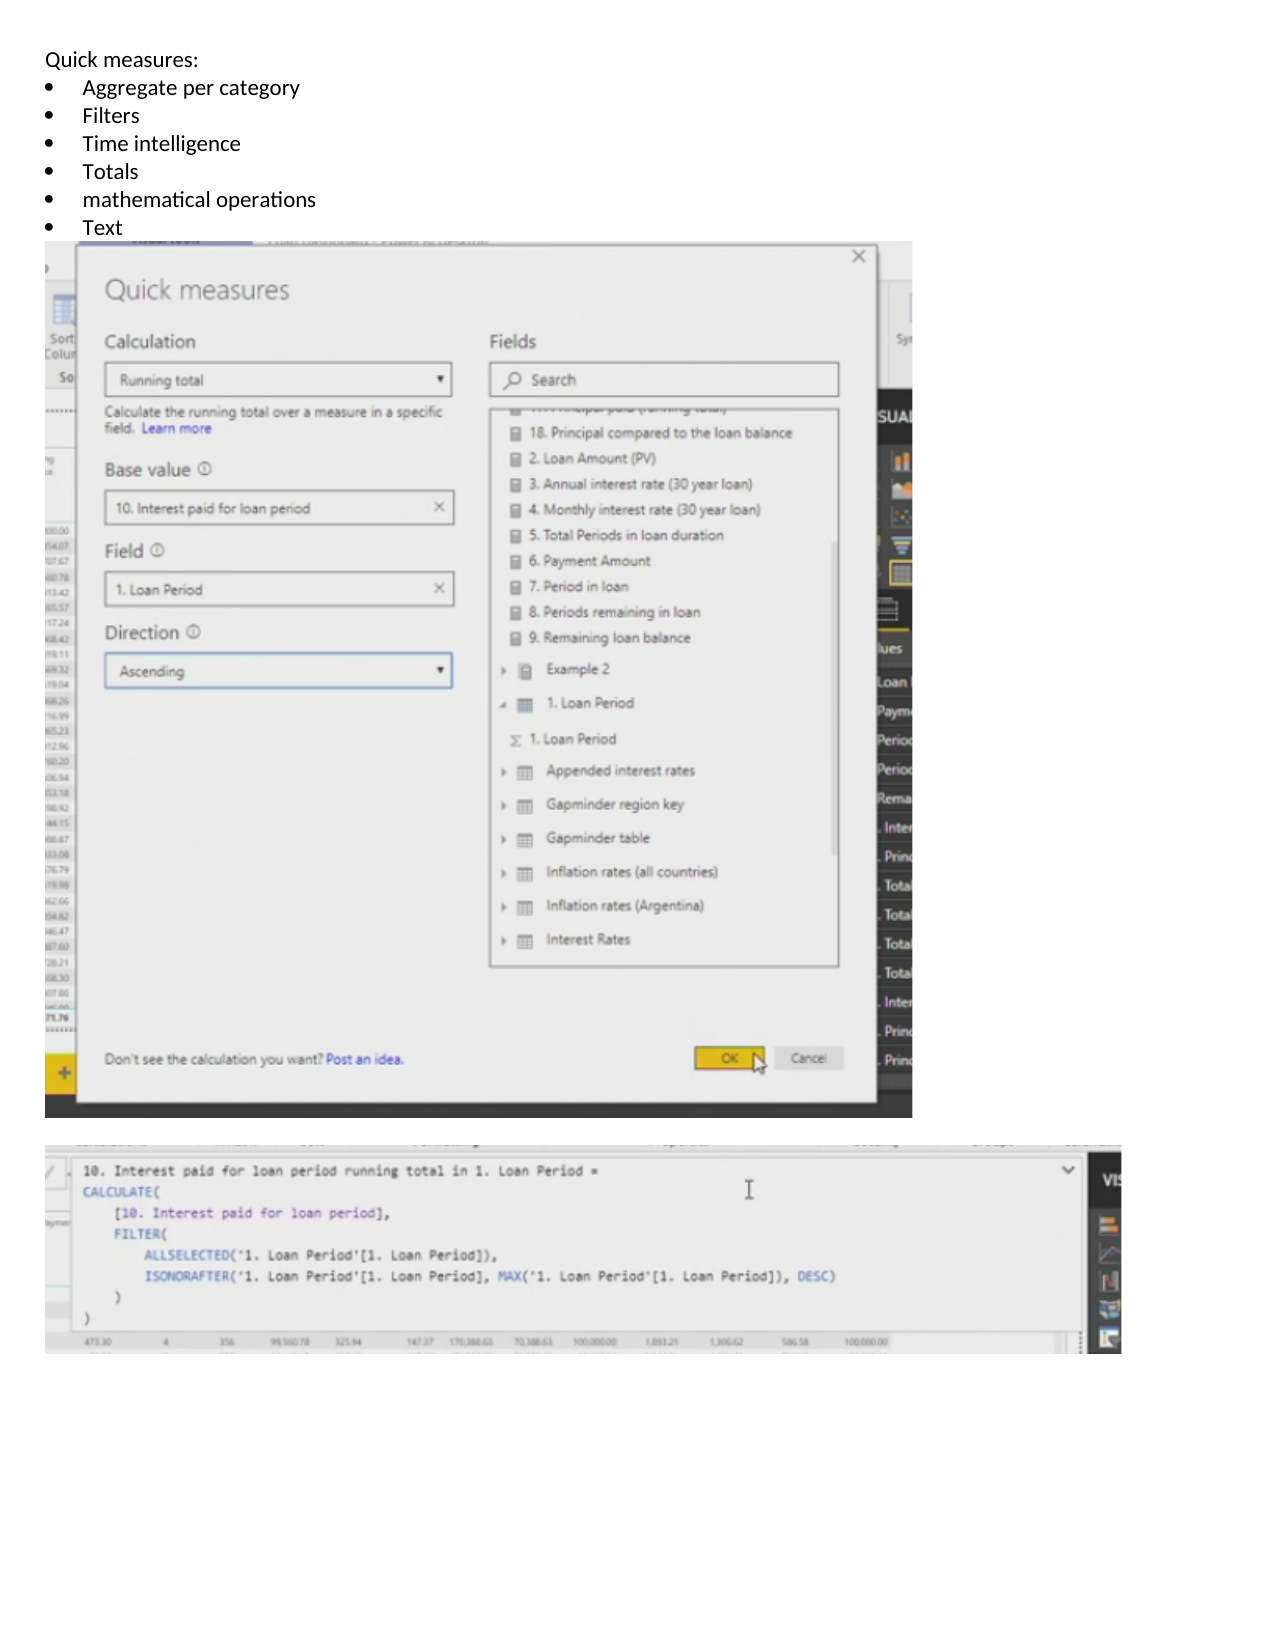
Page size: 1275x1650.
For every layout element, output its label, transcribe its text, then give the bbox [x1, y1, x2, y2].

picture [45, 241, 913, 1118]
list Totals [45, 157, 1230, 185]
list Aggregate per category [45, 73, 1230, 101]
list Text [45, 213, 1230, 241]
list Time intelligence [45, 129, 1230, 157]
list Filters [45, 101, 1230, 129]
picture [45, 1145, 1122, 1354]
text Quick measures: [45, 45, 1230, 73]
list mathematical operations [45, 185, 1230, 213]
